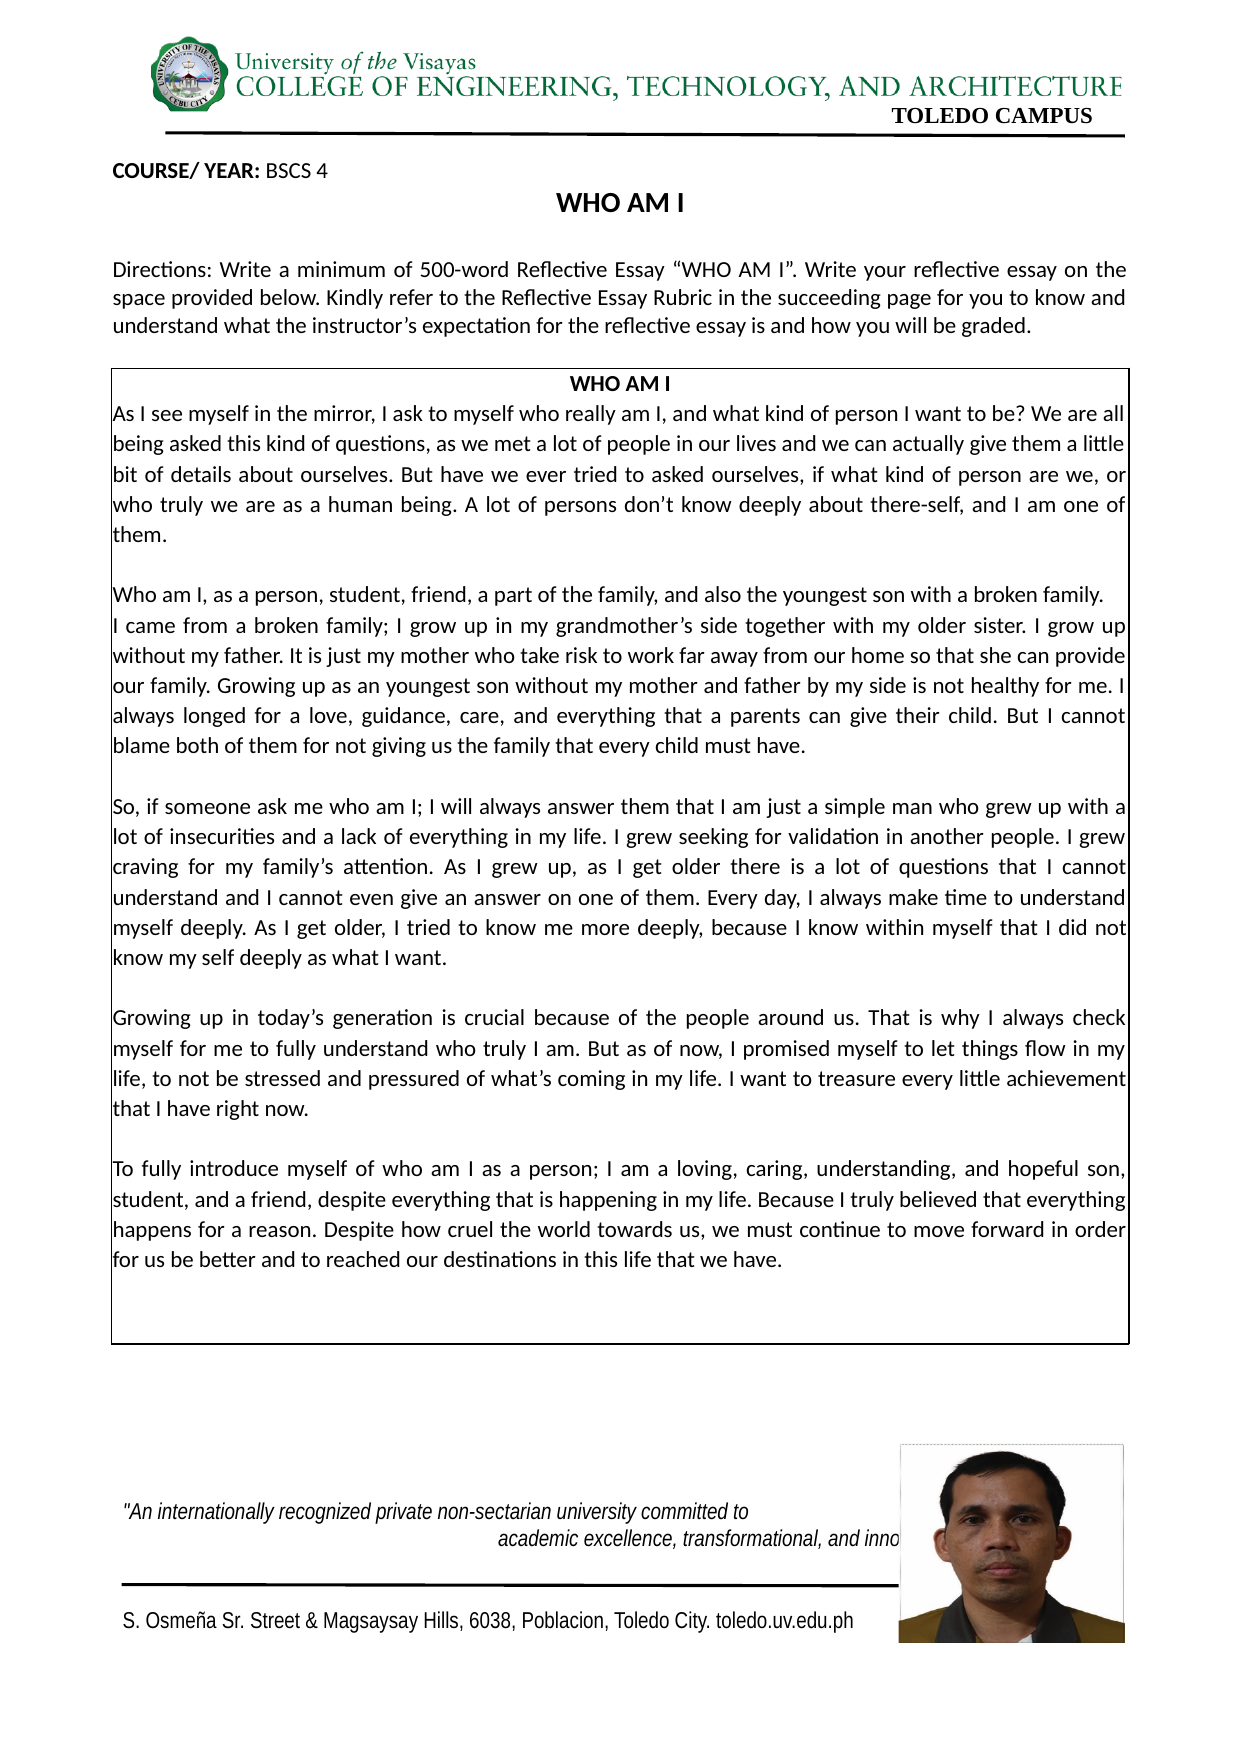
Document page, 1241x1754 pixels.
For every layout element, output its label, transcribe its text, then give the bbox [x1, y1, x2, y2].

text Growing up in today’s generation is crucial because of the people around us. That is why I always check myself for me to fully understand who truly I am. But as of now, I promised myself to let things flow in my life, to not be stressed and pressured of what’s coming in my life. I want to treasure every little achievement that I have right now. [112, 1002, 1128, 1122]
text I came from a broken family; I grow up in my grandmother’s side together with my older sister. I grow up without my father. It is just my mother who take risk to work far away from our home so that she can provide our family. Growing up as an youngest son without my mother and father by my side is not healthy for me. I always longed for a love, guidance, care, and everything that a parents can give their child. But I cannot blame both of them for not giving us the family that every child must have. [112, 609, 1128, 760]
text To fully introduce myself of who am I as a person; I am a loving, caring, understanding, and hopeful son, student, and a friend, despite everything that is happening in my life. Because I truly believed that everything happens for a reason. Despite how cruel the world towards us, we must continue to move forward in order for us be better and to reached our destinations in this life that we have. [112, 1153, 1128, 1273]
picture [898, 1443, 1125, 1643]
text WHO AM I [112, 369, 1128, 397]
text As I see myself in the mirror, I ask to myself who really am I, and what kind of person I want to be? We are all being asked this kind of questions, as we met a lot of people in our lives and we can actually give them a little bit of details about ourselves. But have we ever tried to asked ourselves, if what kind of person are we, or who truly we are as a human being. A lot of persons don’t know deeply about there-self, and I am one of them. [112, 398, 1128, 548]
text So, if someone ask me who am I; I will always answer them that I am just a simple man who grew up with a lot of insecurities and a lack of everything in my life. I grew seeking for validation in another people. I grew craving for my family’s attention. As I grew up, as I get older there is a lot of questions that I cannot understand and I cannot even give an answer on one of them. Every day, I always make time to understand myself deeply. As I get older, I tried to know me more deeply, because I know within myself that I did not know my self deeply as what I want. [112, 791, 1128, 971]
text Directions: Write a minimum of 500-word Reflective Essay “WHO AM I”. Write your reflective essay on the space provided below. Kindly refer to the Reflective Essay Rubric in the succeeding page for you to know and understand what the instructor’s expectation for the reflective essay is and how you will be graded. [112, 256, 1128, 339]
text WHO AM I [112, 184, 1128, 220]
text COURSE/ YEAR: BSCS 4 [112, 156, 1128, 184]
text Who am I, as a person, student, friend, a part of the family, and also the youngest son with a broken family. [112, 579, 1128, 609]
picture [149, 36, 1121, 111]
